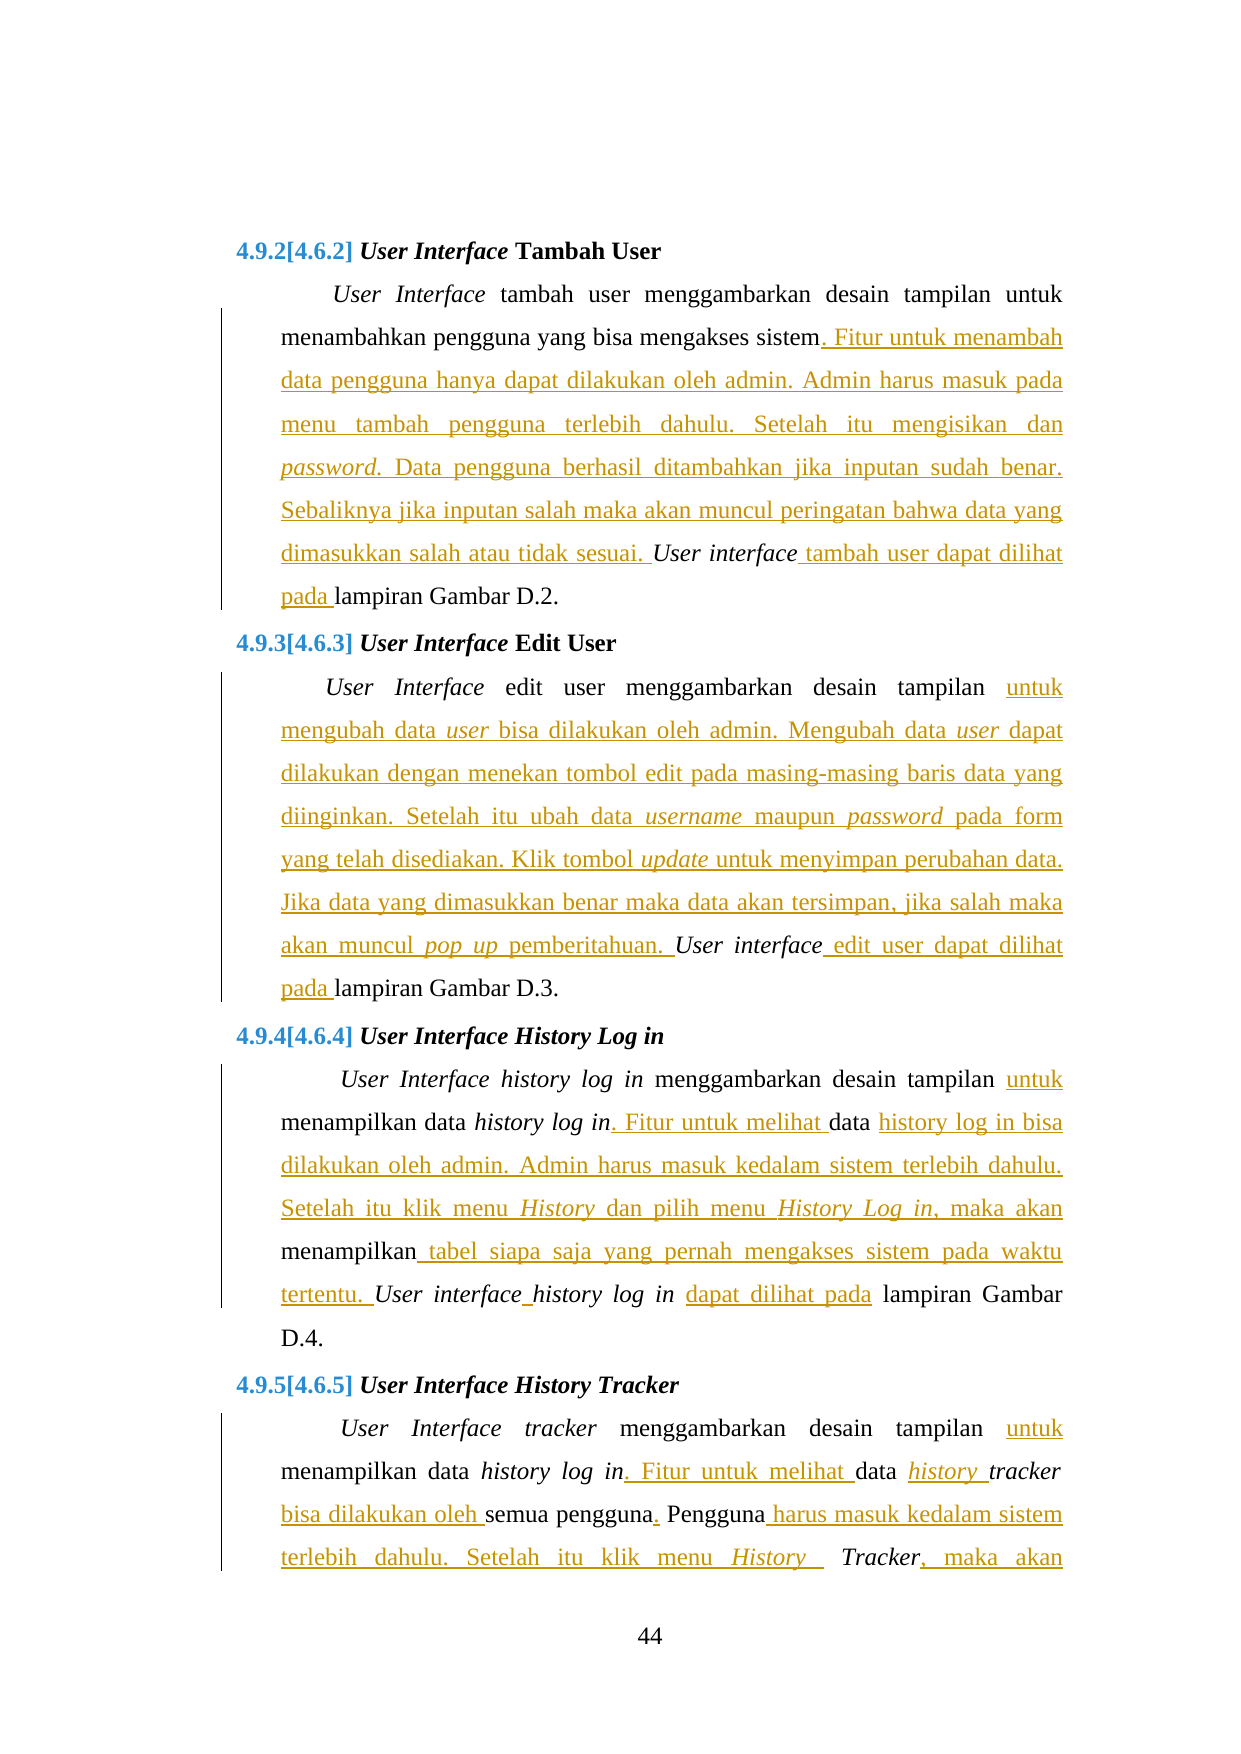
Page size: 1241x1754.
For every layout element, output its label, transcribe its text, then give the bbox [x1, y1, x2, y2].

text User Interface history log in menggambarkan desain tampilan menampilkan data history log indata menampilkanUser interfacehistory log in lampiran Gambar D.4. [281, 1219, 1063, 1351]
subtitle User Interface History Tracker [236, 1370, 1063, 1399]
subtitle User Interface Edit User [236, 628, 1063, 657]
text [281, 1413, 1063, 1571]
subtitle User Interface History Log in [236, 1021, 1063, 1049]
text User Interface history log in menggambarkan desain tampilan menampilkan data history log indata menampilkanUser interfacehistory log in lampiran Gambar D.4. [281, 1177, 1063, 1218]
text User Interface edit user menggambarkan desain tampilan User interfacelampiran Gambar D.3. [281, 672, 1063, 740]
text User Interface edit user menggambarkan desain tampilan User interfacelampiran Gambar D.3. [281, 741, 1063, 783]
text User Interface tambah user menggambarkan desain tampilan untuk menambahkan pengguna yang bisa mengakses sistemUser interfacelampiran Gambar D.2. [281, 435, 1063, 477]
text User Interface edit user menggambarkan desain tampilan User interfacelampiran Gambar D.3. [281, 784, 1063, 826]
text User Interface tambah user menggambarkan desain tampilan untuk menambahkan pengguna yang bisa mengakses sistemUser interfacelampiran Gambar D.2. [281, 392, 1063, 434]
text User Interface edit user menggambarkan desain tampilan User interfacelampiran Gambar D.3. [281, 871, 1063, 912]
subtitle User Interface Tambah User [236, 236, 1063, 265]
text User Interface tambah user menggambarkan desain tampilan untuk menambahkan pengguna yang bisa mengakses sistemUser interfacelampiran Gambar D.2. [281, 478, 1063, 520]
text User Interface edit user menggambarkan desain tampilan User interfacelampiran Gambar D.3. [281, 827, 1063, 869]
text User Interface tambah user menggambarkan desain tampilan untuk menambahkan pengguna yang bisa mengakses sistemUser interfacelampiran Gambar D.2. [281, 279, 1063, 391]
text User Interface tambah user menggambarkan desain tampilan untuk menambahkan pengguna yang bisa mengakses sistemUser interfacelampiran Gambar D.2. [281, 521, 1063, 610]
text User Interface edit user menggambarkan desain tampilan User interfacelampiran Gambar D.3. [281, 914, 1063, 1002]
text User Interface history log in menggambarkan desain tampilan menampilkan data history log indata menampilkanUser interfacehistory log in lampiran Gambar D.4. [281, 1064, 1063, 1175]
